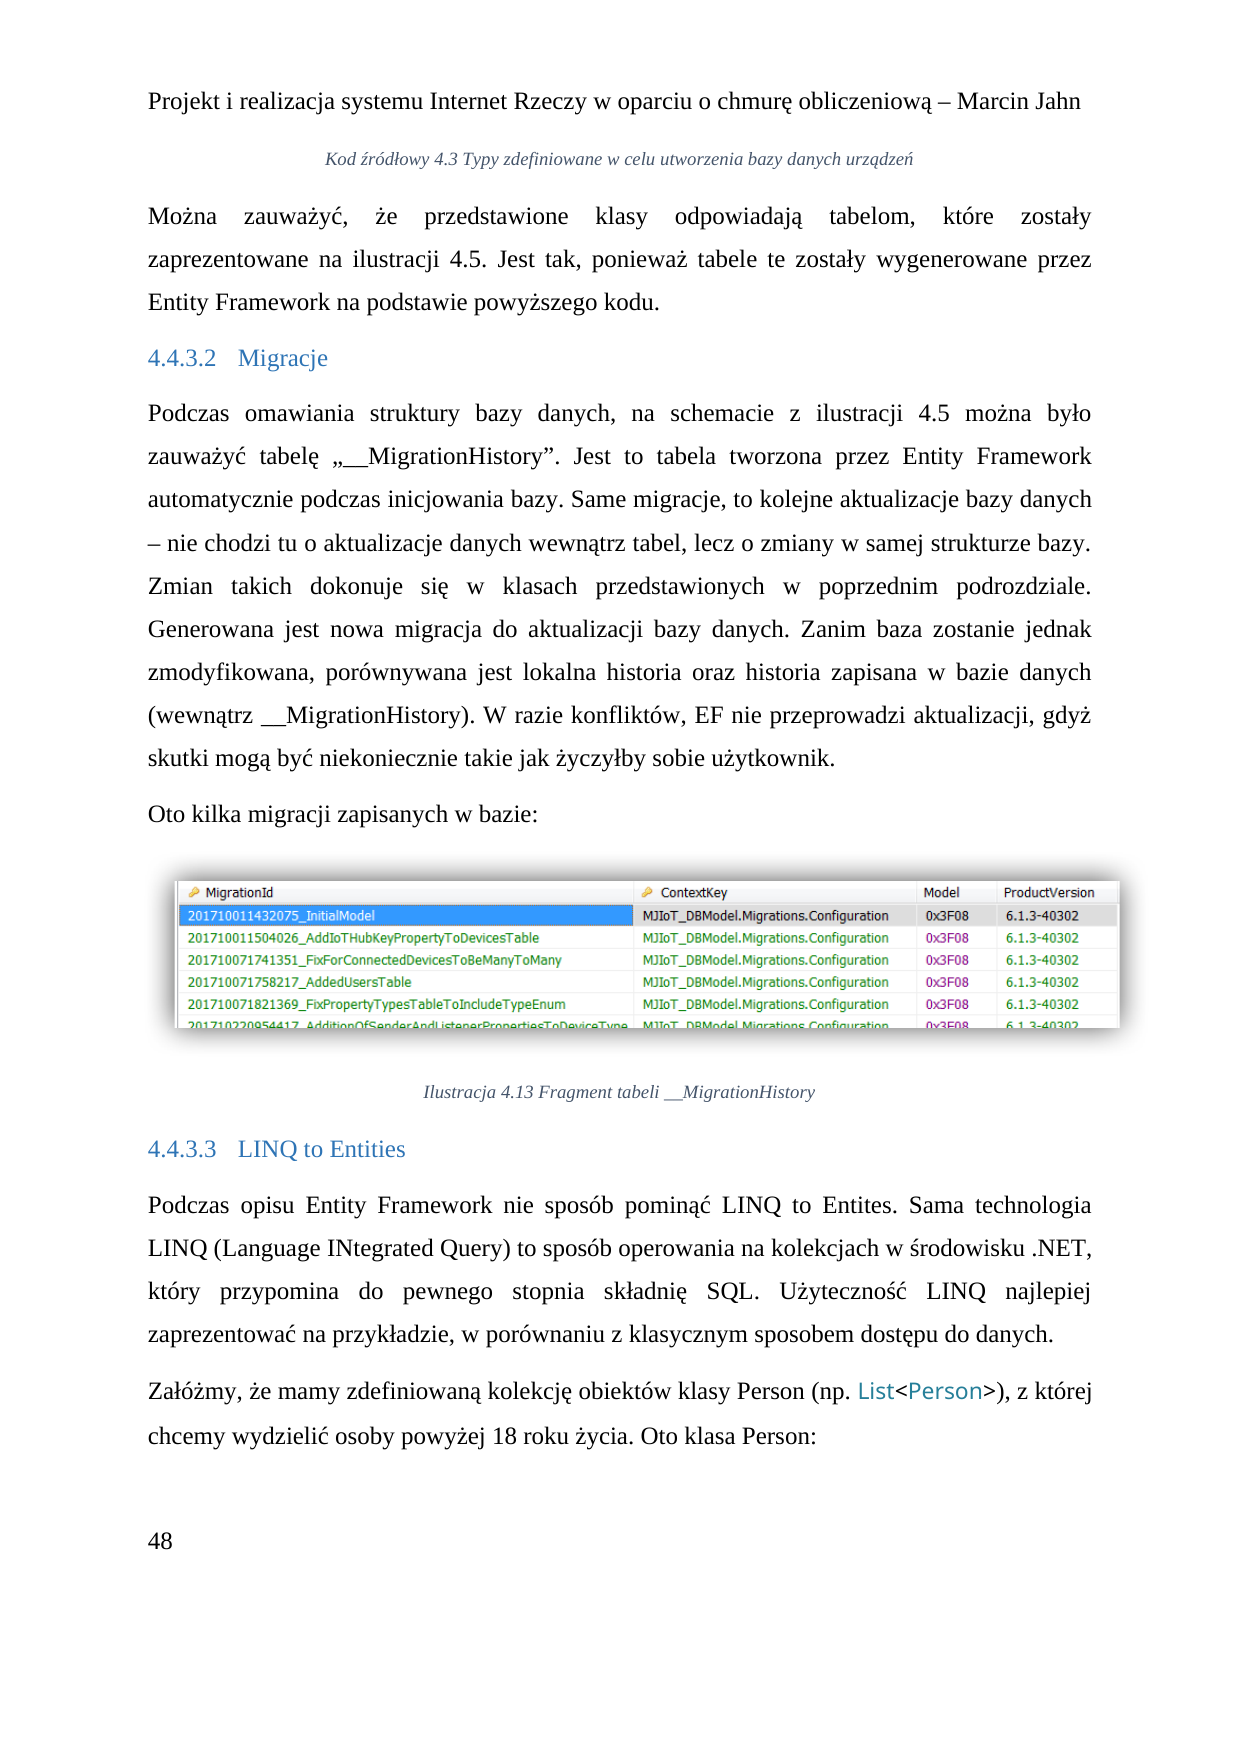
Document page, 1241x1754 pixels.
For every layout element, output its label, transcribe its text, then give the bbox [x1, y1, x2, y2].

subtitle Migracje [148, 343, 1093, 371]
picture [174, 881, 1120, 1028]
text Załóżmy, że mamy zdefiniowaną kolekcję obiektów klasy Person (np. List<Person>), z której chcemy wydzielić osoby powyżej 18 roku życia. Oto klasa Person: [148, 1375, 1093, 1449]
text Kod źródłowy . Typy zdefiniowane w celu utworzenia bazy danych urządzeń [148, 148, 1093, 169]
text Podczas omawiania struktury bazy danych, na schemacie z ilustracji 4.5 można było zauważyć tabelę „__MigrationHistory”. Jest to tabela tworzona przez Entity Framework automatycznie podczas inicjowania bazy. Same migracje, to kolejne aktualizacje bazy danych – nie chodzi tu o aktualizacje danych wewnątrz tabel, lecz o zmiany w samej strukturze bazy. Zmian takich dokonuje się w klasach przedstawionych w poprzednim podrozdziale. Generowana jest nowa migracja do aktualizacji bazy danych. Zanim baza zostanie jednak zmodyfikowana, porównywana jest lokalna historia oraz historia zapisana w bazie danych (wewnątrz __MigrationHistory). W razie konfliktów, EF nie przeprowadzi aktualizacji, gdyż skutki mogą być niekoniecznie takie jak życzyłby sobie użytkownik. [148, 398, 1093, 772]
text Oto kilka migracji zapisanych w bazie: [148, 799, 1093, 828]
subtitle LINQ to Entities [148, 1134, 1093, 1163]
text Podczas opisu Entity Framework nie sposób pominąć LINQ to Entites. Sama technologia LINQ (Language INtegrated Query) to sposób operowania na kolekcjach w środowisku .NET, który przypomina do pewnego stopnia składnię SQL. Użyteczność LINQ najlepiej zaprezentować na przykładzie, w porównaniu z klasycznym sposobem dostępu do danych. [148, 1190, 1093, 1348]
text Można zauważyć, że przedstawione klasy odpowiadają tabelom, które zostały zaprezentowane na ilustracji 4.5. Jest tak, ponieważ tabele te zostały wygenerowane przez Entity Framework na podstawie powyższego kodu. [148, 201, 1093, 316]
